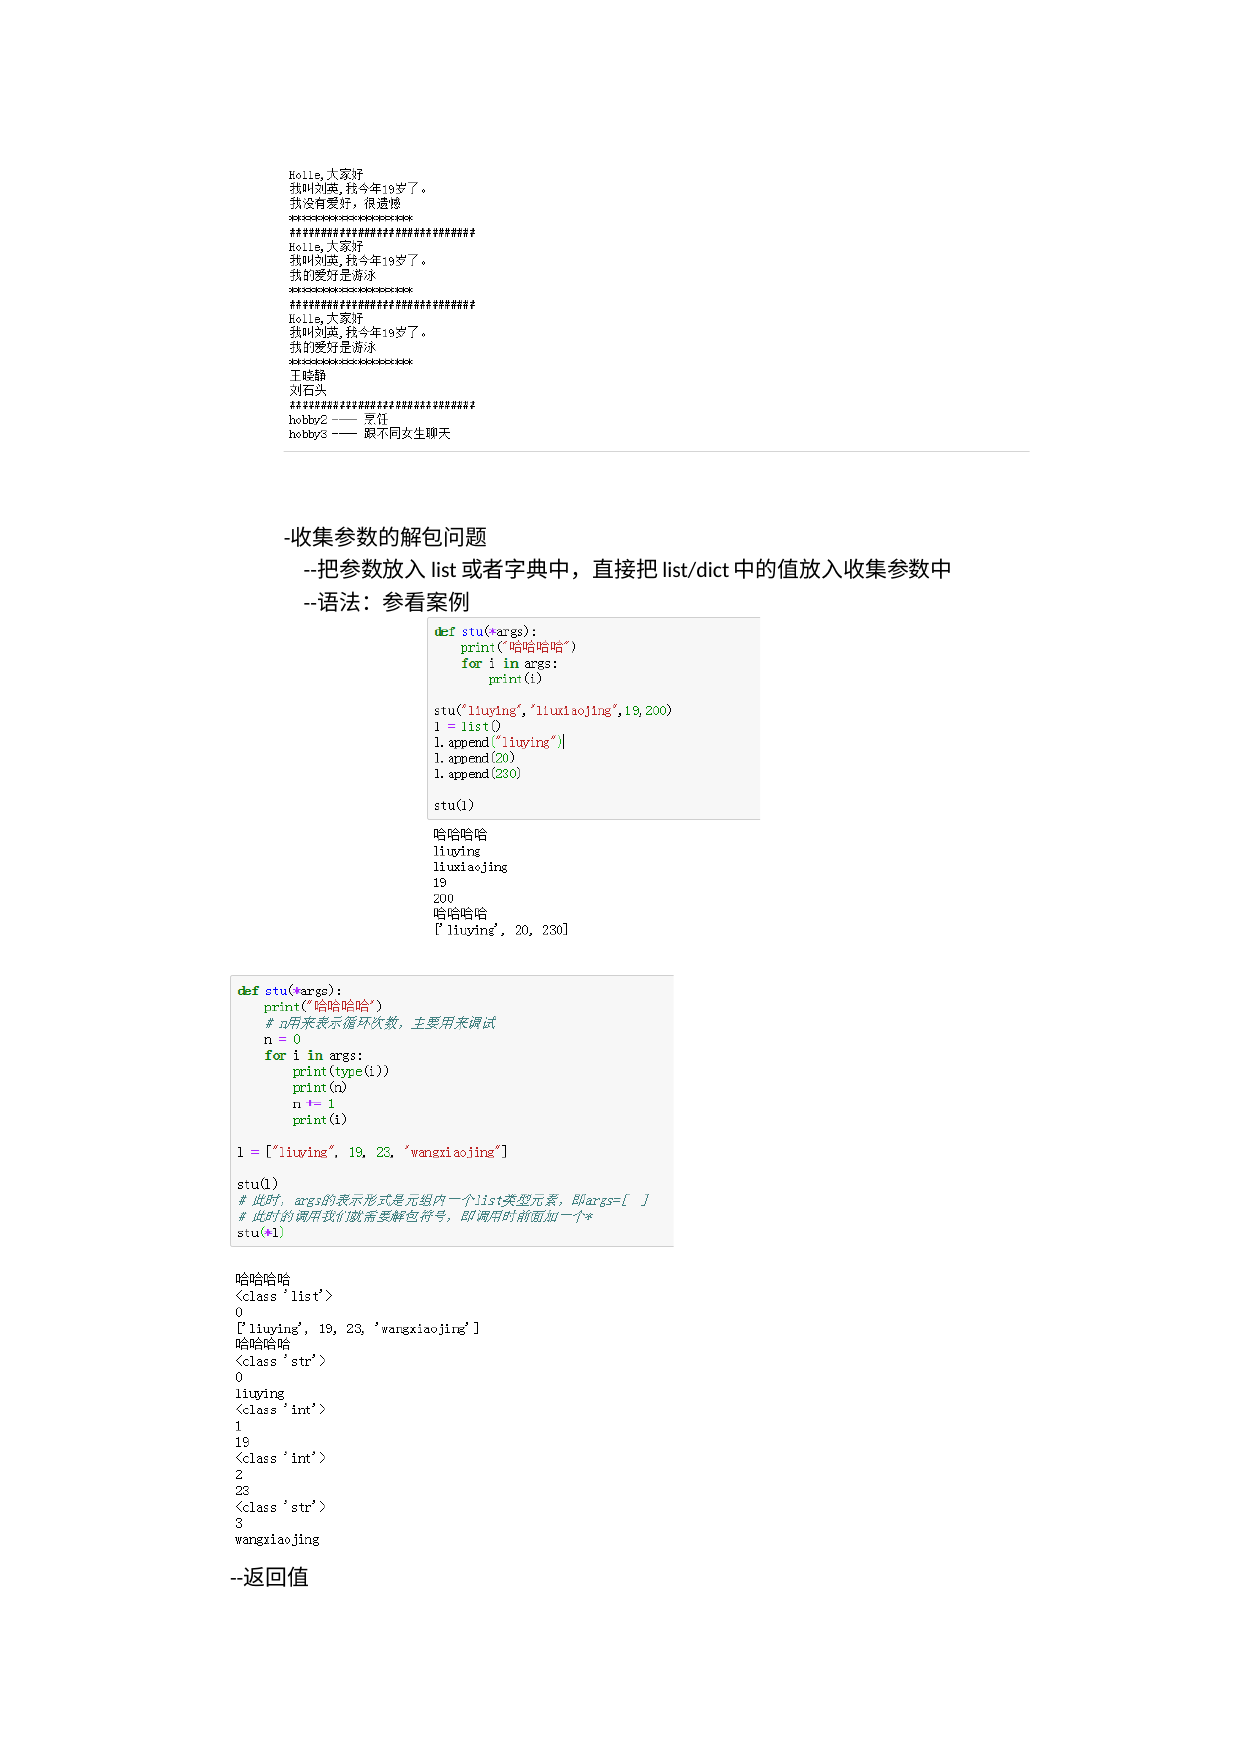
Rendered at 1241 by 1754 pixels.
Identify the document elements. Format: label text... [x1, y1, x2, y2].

text --语法：参看案例 [187, 584, 1053, 617]
picture [283, 162, 1030, 452]
picture [229, 974, 674, 1250]
picture [229, 1267, 670, 1554]
text --返回值 [187, 1559, 1053, 1592]
text --把参数放入list或者字典中，直接把list/dict中的值放入收集参数中 [187, 552, 1053, 584]
picture [426, 617, 761, 948]
text -收集参数的解包问题 [187, 519, 1053, 552]
